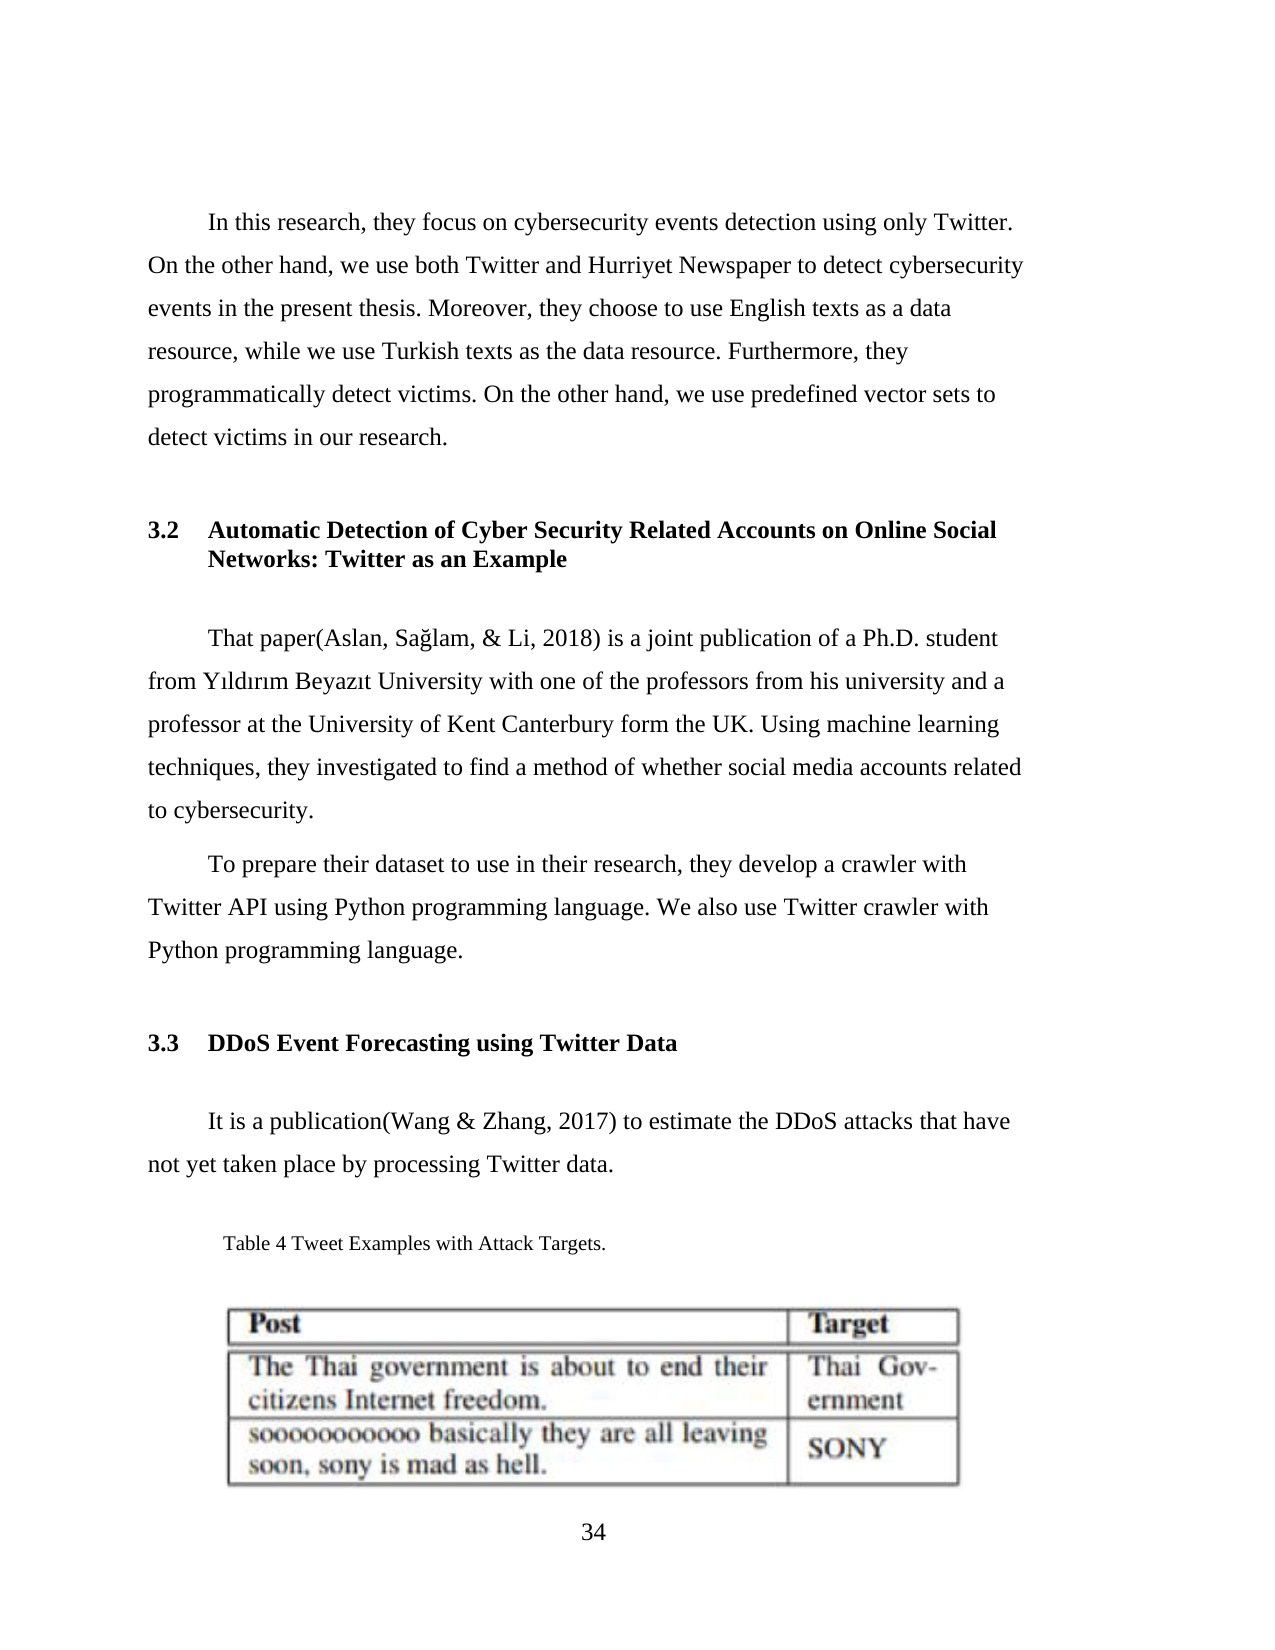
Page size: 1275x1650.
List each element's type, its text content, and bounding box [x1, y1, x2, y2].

subtitle Automatic Detection of Cyber Security Related Accounts on Online Social Networks: Twitter as an Example [148, 516, 1039, 573]
text It is a publication(Wang & Zhang, 2017) to estimate the DDoS attacks that have not yet taken place by processing Twitter data. [148, 1106, 1039, 1178]
text In this research, they focus on cybersecurity events detection using only Twitter. On the other hand, we use both Twitter and Hurriyet Newspaper to detect cybersecurity events in the present thesis. Moreover, they choose to use English texts as a data resource, while we use Turkish texts as the data resource. Furthermore, they programmatically detect victims. On the other hand, we use predefined vector sets to detect victims in our research. [148, 207, 1039, 451]
subtitle DDoS Event Forecasting using Twitter Data [148, 1028, 1039, 1057]
text To prepare their dataset to use in their research, they develop a crawler with Twitter API using Python programming language. We also use Twitter crawler with Python programming language. [148, 849, 1039, 964]
text That paper(Aslan, Sağlam, & Li, 2018) is a joint publication of a Ph.D. student from Yıldırım Beyazıt University with one of the professors from his university and a professor at the University of Kent Canterbury form the UK. Using machine learning techniques, they investigated to find a method of whether social media accounts related to cybersecurity. [148, 623, 1039, 824]
picture [223, 1305, 964, 1489]
